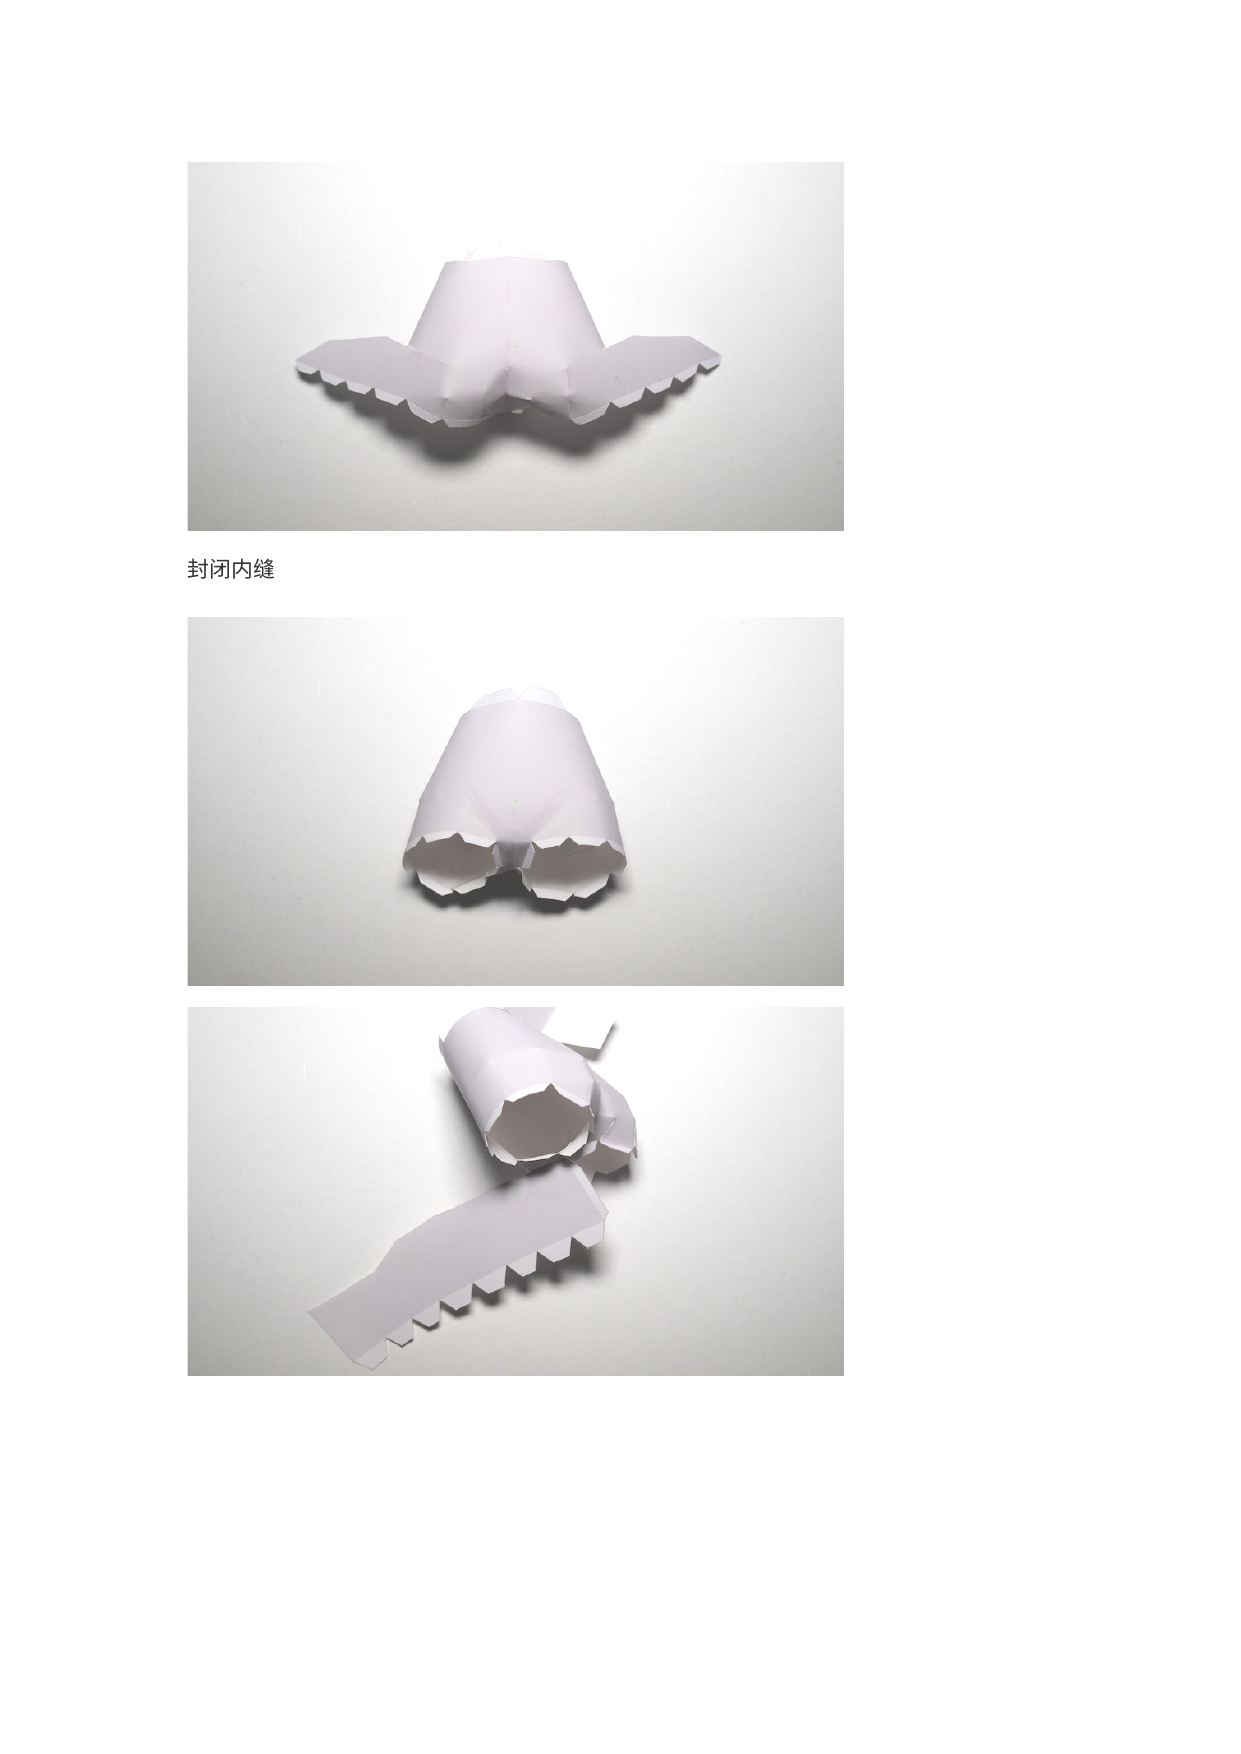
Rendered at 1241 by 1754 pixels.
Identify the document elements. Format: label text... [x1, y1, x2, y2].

picture [187, 162, 844, 531]
picture [187, 1007, 844, 1376]
picture [187, 617, 844, 986]
text 封闭内缝 [187, 552, 1053, 584]
